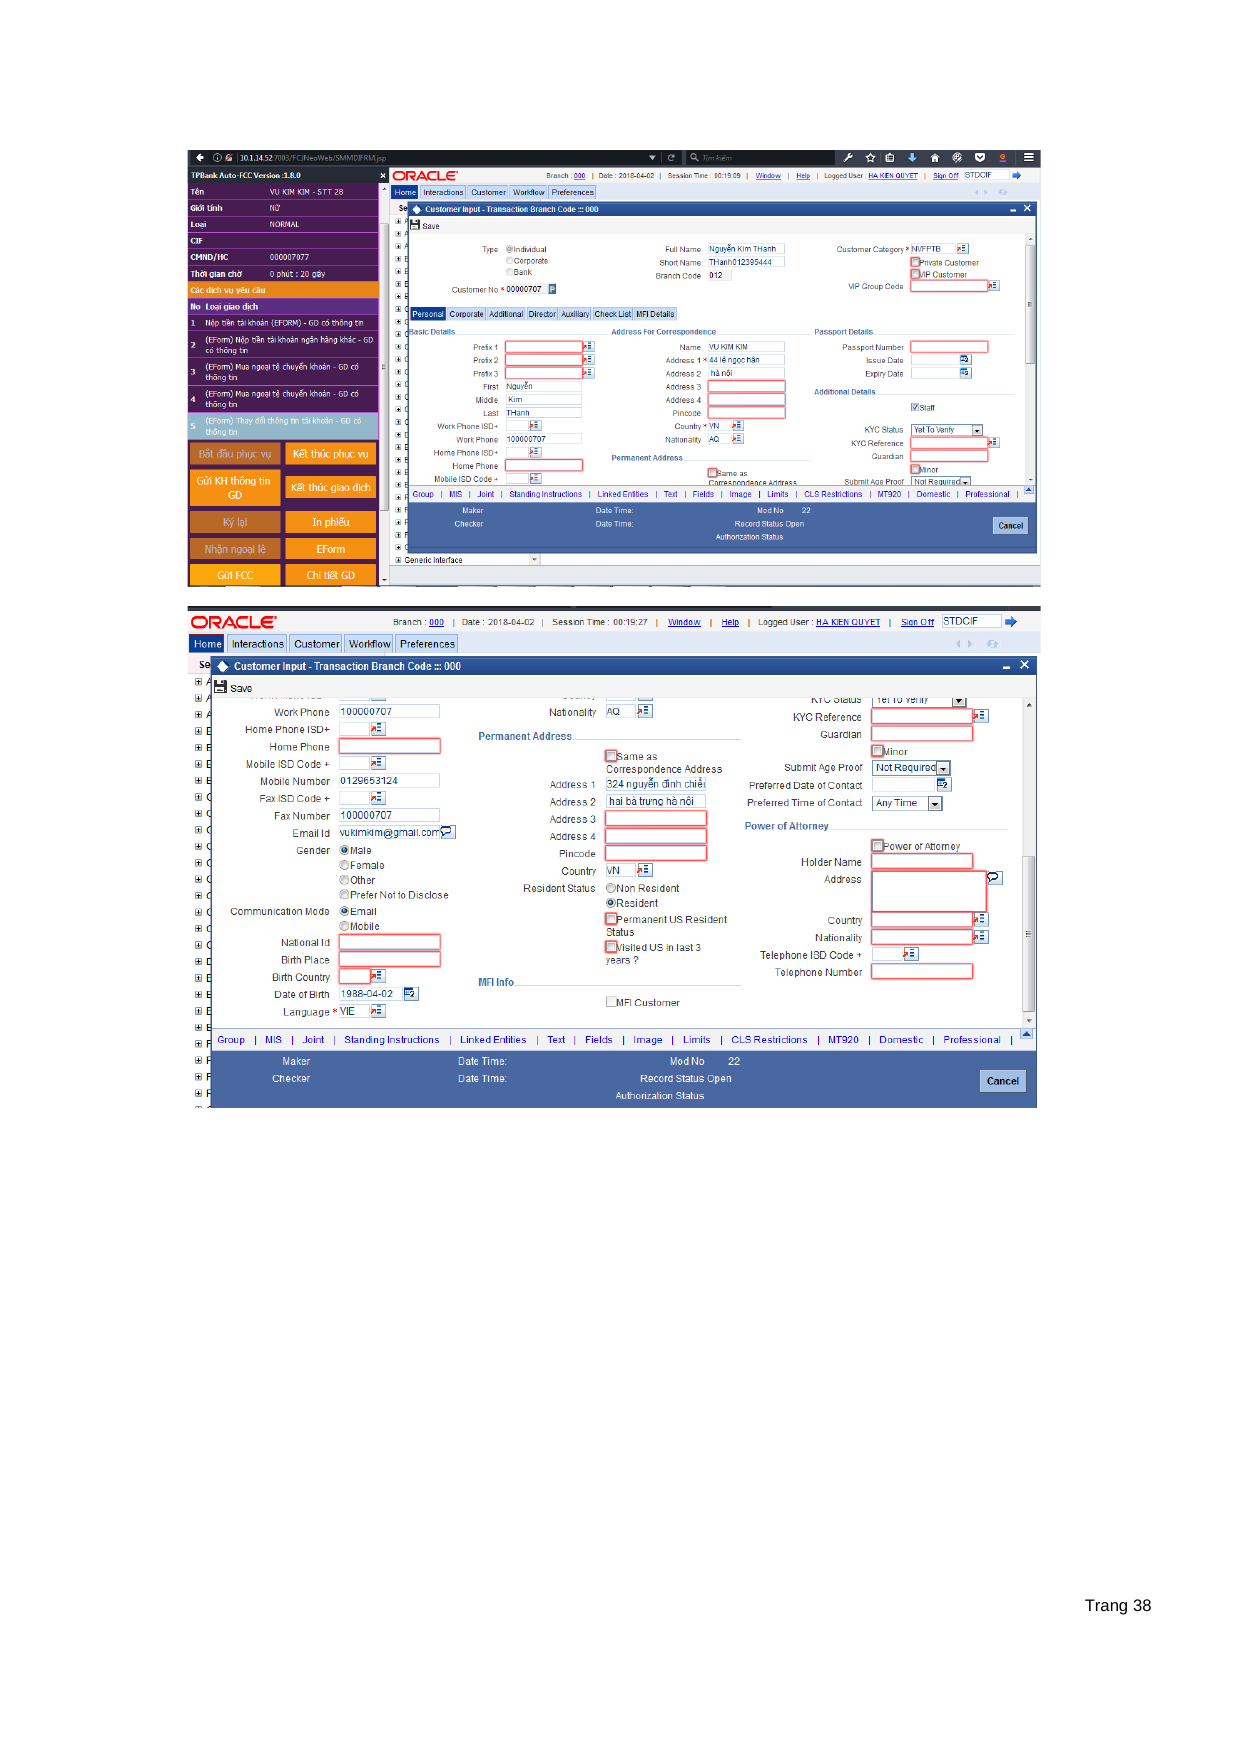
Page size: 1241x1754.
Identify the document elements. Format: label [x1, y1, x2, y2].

picture [187, 606, 1041, 1108]
picture [187, 150, 1041, 587]
